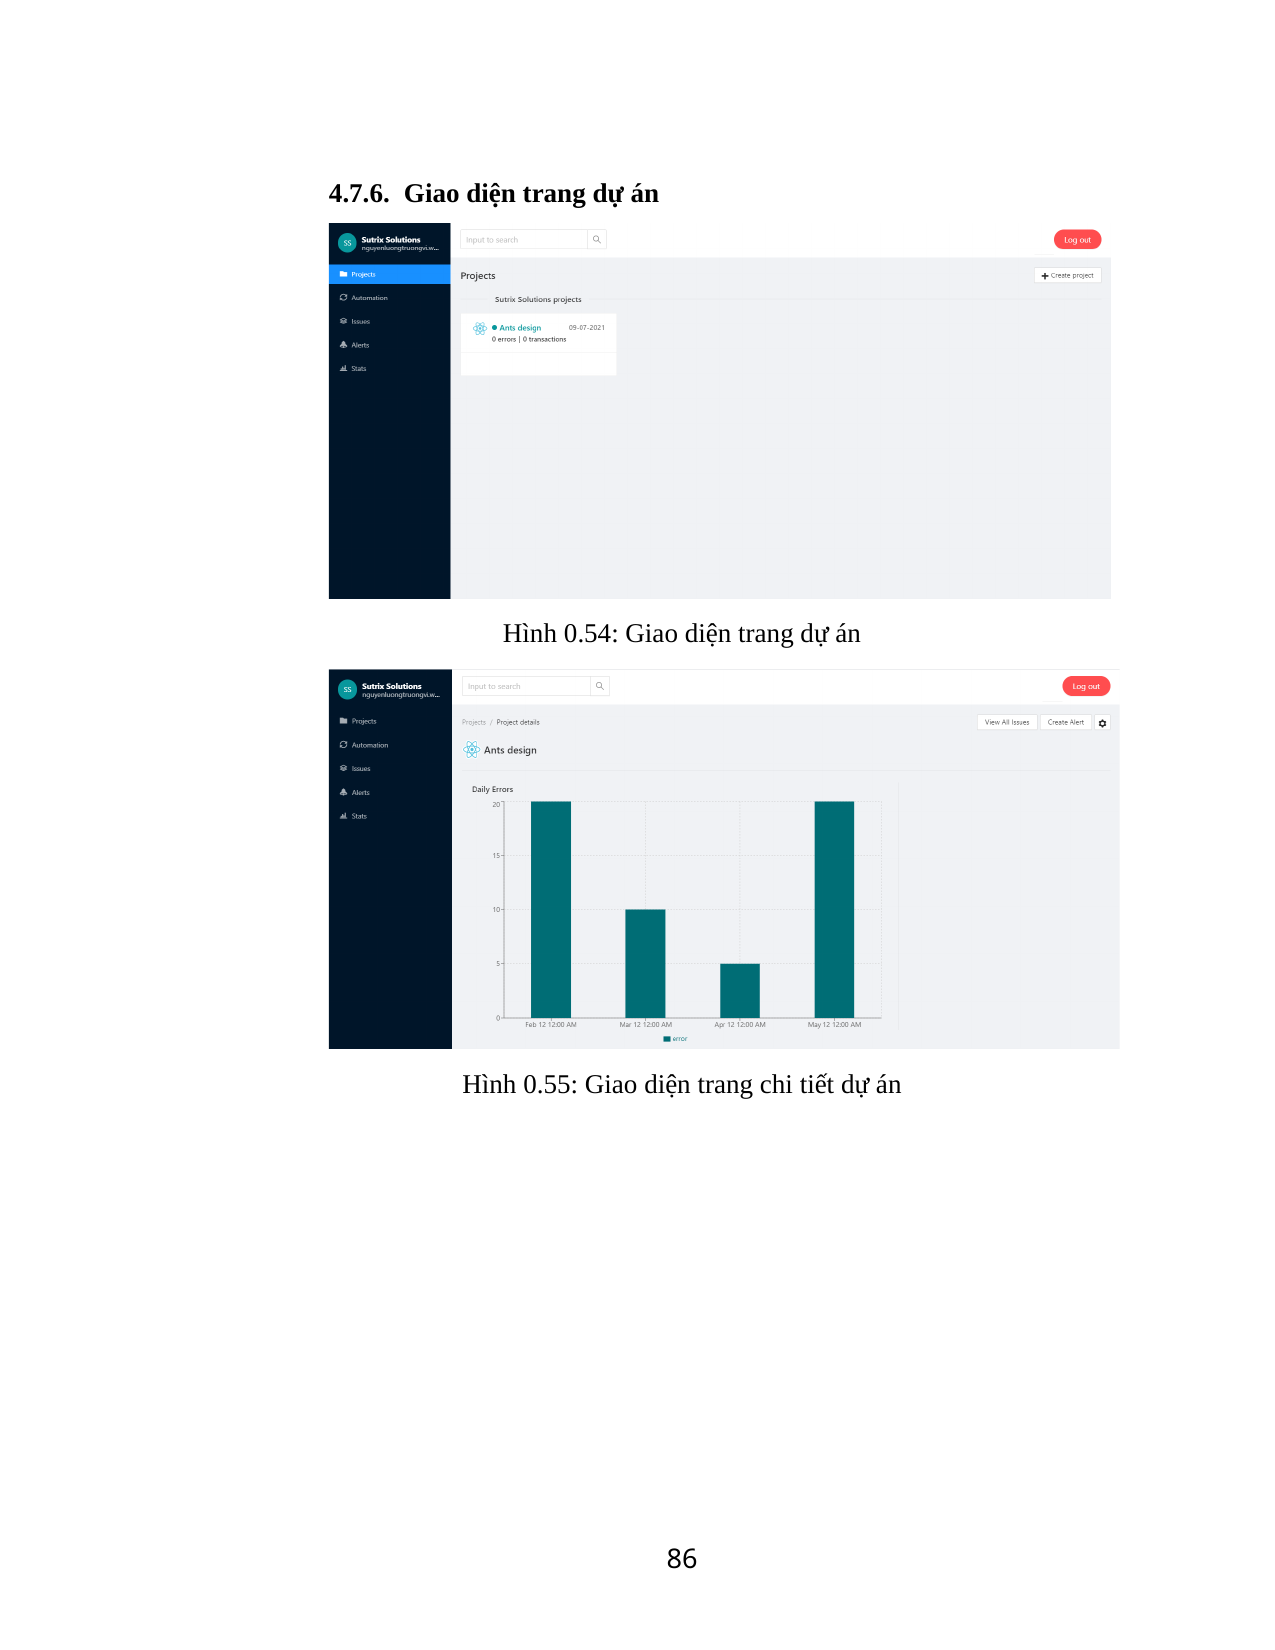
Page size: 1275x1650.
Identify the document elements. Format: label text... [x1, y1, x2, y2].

picture [328, 669, 1120, 1049]
picture [328, 223, 1111, 599]
subtitle Giao diện trang dự án [329, 177, 1157, 208]
